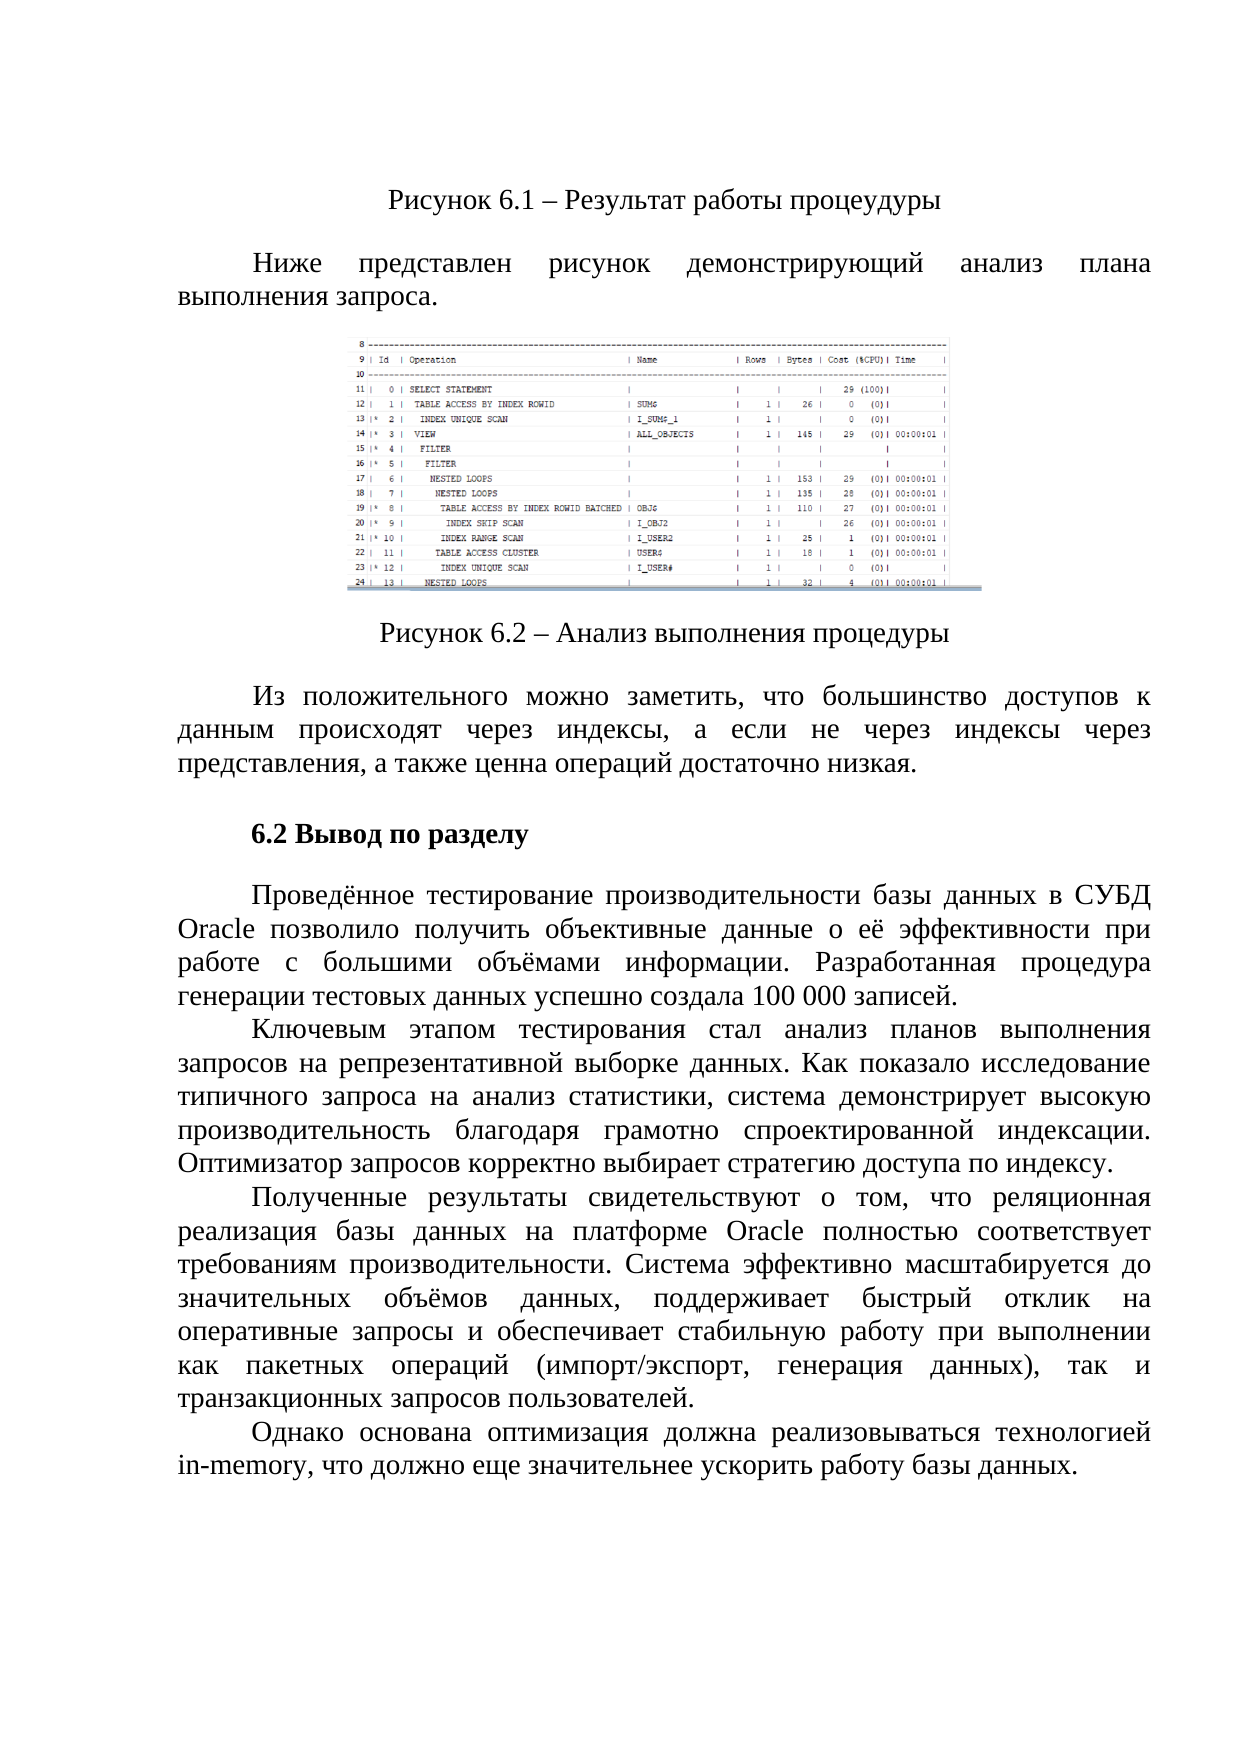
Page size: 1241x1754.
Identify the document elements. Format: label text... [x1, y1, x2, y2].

text Ключевым этапом тестирования стал анализ планов выполнения запросов на репрезентативной выборке данных. Как показало исследование типичного запроса на анализ статистики, система демонстрирует высокую производительность благодаря грамотно спроектированной индексации. Оптимизатор запросов корректно выбирает стратегию доступа по индексу. [177, 1011, 1152, 1179]
subtitle 6.2 Вывод по разделу [177, 816, 1152, 849]
text Ниже представлен рисунок демонстрирующий анализ плана выполнения запроса. [177, 245, 1152, 312]
text Рисунок 6.1 – Результат работы процеудуры [177, 182, 1152, 216]
text Проведённое тестирование производительности базы данных в СУБД Oracle позволило получить объективные данные о её эффективности при работе с большими объёмами информации. Разработанная процедура генерации тестовых данных успешно создала 100 000 записей. [177, 877, 1152, 1011]
text Однако основана оптимизация должна реализовываться технологией in-memory, что должно еще значительнее ускорить работу базы данных. [177, 1414, 1152, 1481]
text Полученные результаты свидетельствуют о том, что реляционная реализация базы данных на платформе Oracle полностью соответствует требованиям производительности. Система эффективно масштабируется до значительных объёмов данных, поддерживает быстрый отклик на оперативные запросы и обеспечивает стабильную работу при выполнении как пакетных операций (импорт/экспорт, генерация данных), так и транзакционных запросов пользователей. [177, 1179, 1152, 1414]
text Рисунок 6.2 – Анализ выполнения процедуры [177, 615, 1152, 649]
text Из положительного можно заметить, что большинство доступов к данным происходят через индексы, а если не через индексы через представления, а также ценна операций достаточно низкая. [177, 678, 1152, 778]
picture [347, 337, 982, 591]
